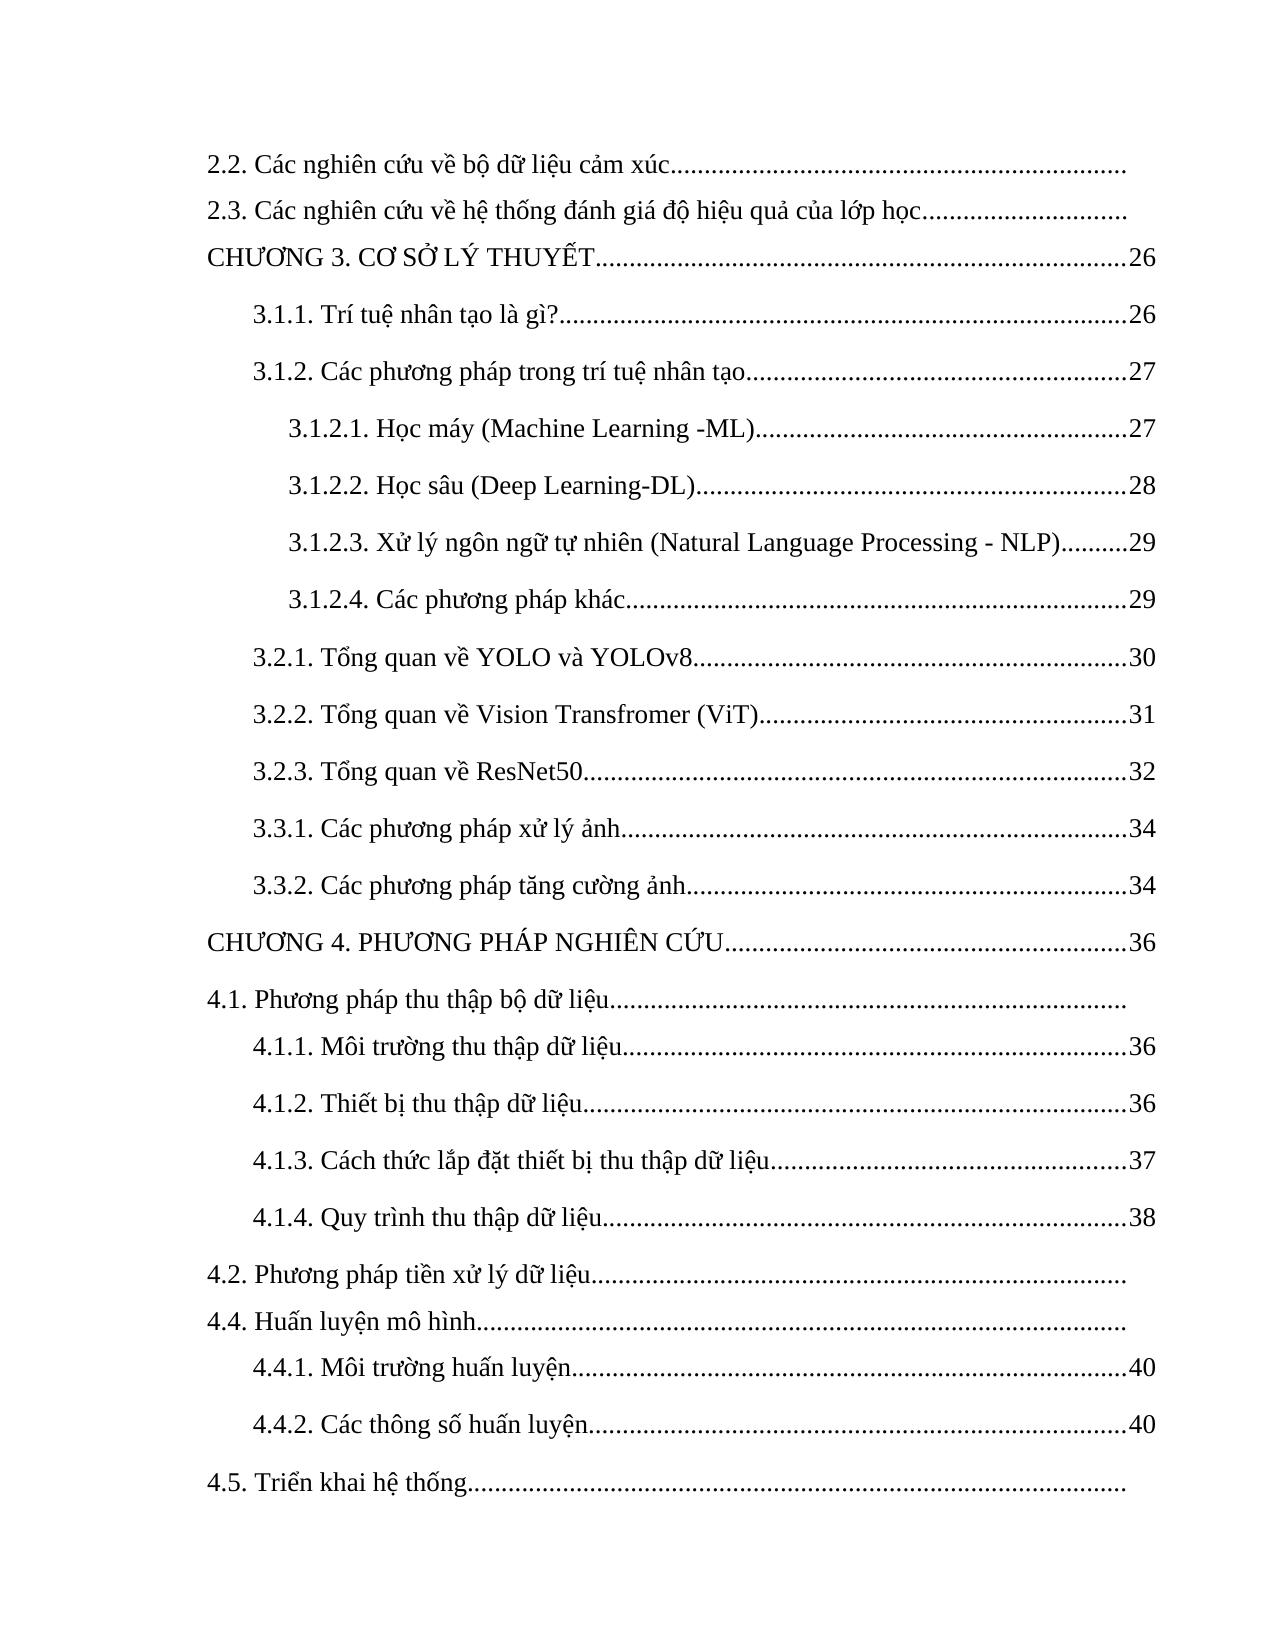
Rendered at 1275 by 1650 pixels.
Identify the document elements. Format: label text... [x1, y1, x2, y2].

text 4.4. Huấn luyện mô hình 40 [207, 1305, 1077, 1336]
text 3.1.2.2. Học sâu (Deep Learning-DL) 28 [288, 469, 1157, 501]
text CHƯƠNG 4. PHƯƠNG PHÁP NGHIÊN CỨU 36 [207, 926, 1157, 957]
text CHƯƠNG 3. CƠ SỞ LÝ THUYẾT 26 [207, 241, 1157, 272]
text 4.1.4. Quy trình thu thập dữ liệu 38 [253, 1201, 1157, 1232]
text 4.4.2. Các thông số huấn luyện 40 [253, 1408, 1157, 1440]
text 3.2.2. Tổng quan về Vision Transfromer (ViT) 31 [253, 698, 1157, 729]
text 4.5. Triển khai hệ thống 41 [207, 1466, 1077, 1497]
text 3.1.2.4. Các phương pháp khác 29 [288, 583, 1157, 615]
text 3.2.3. Tổng quan về ResNet50 32 [253, 755, 1157, 786]
text 2.2. Các nghiên cứu về bộ dữ liệu cảm xúc 23 [207, 148, 1077, 179]
text 4.1.3. Cách thức lắp đặt thiết bị thu thập dữ liệu 37 [253, 1144, 1157, 1175]
text 2.3. Các nghiên cứu về hệ thống đánh giá độ hiệu quả của lớp học 24 [207, 194, 1077, 226]
text 3.1.2. Các phương pháp trong trí tuệ nhân tạo 27 [253, 355, 1157, 386]
text 3.1.2.3. Xử lý ngôn ngữ tự nhiên (Natural Language Processing - NLP) 29 [288, 526, 1157, 558]
text 4.1.1. Môi trường thu thập dữ liệu 36 [253, 1030, 1157, 1061]
text 3.3.1. Các phương pháp xử lý ảnh 34 [253, 812, 1157, 843]
text 3.2.1. Tổng quan về YOLO và YOLOv8 30 [253, 641, 1157, 672]
text 4.1. Phương pháp thu thập bộ dữ liệu 36 [207, 983, 1077, 1014]
text 4.4.1. Môi trường huấn luyện 40 [253, 1351, 1157, 1383]
text 3.1.1. Trí tuệ nhân tạo là gì? 26 [253, 298, 1157, 329]
text 3.1.2.1. Học máy (Machine Learning -ML) 27 [288, 412, 1157, 443]
text 3.3.2. Các phương pháp tăng cường ảnh 34 [253, 869, 1157, 900]
text 4.1.2. Thiết bị thu thập dữ liệu 36 [253, 1087, 1157, 1118]
text 4.2. Phương pháp tiền xử lý dữ liệu 38 [207, 1258, 1077, 1289]
